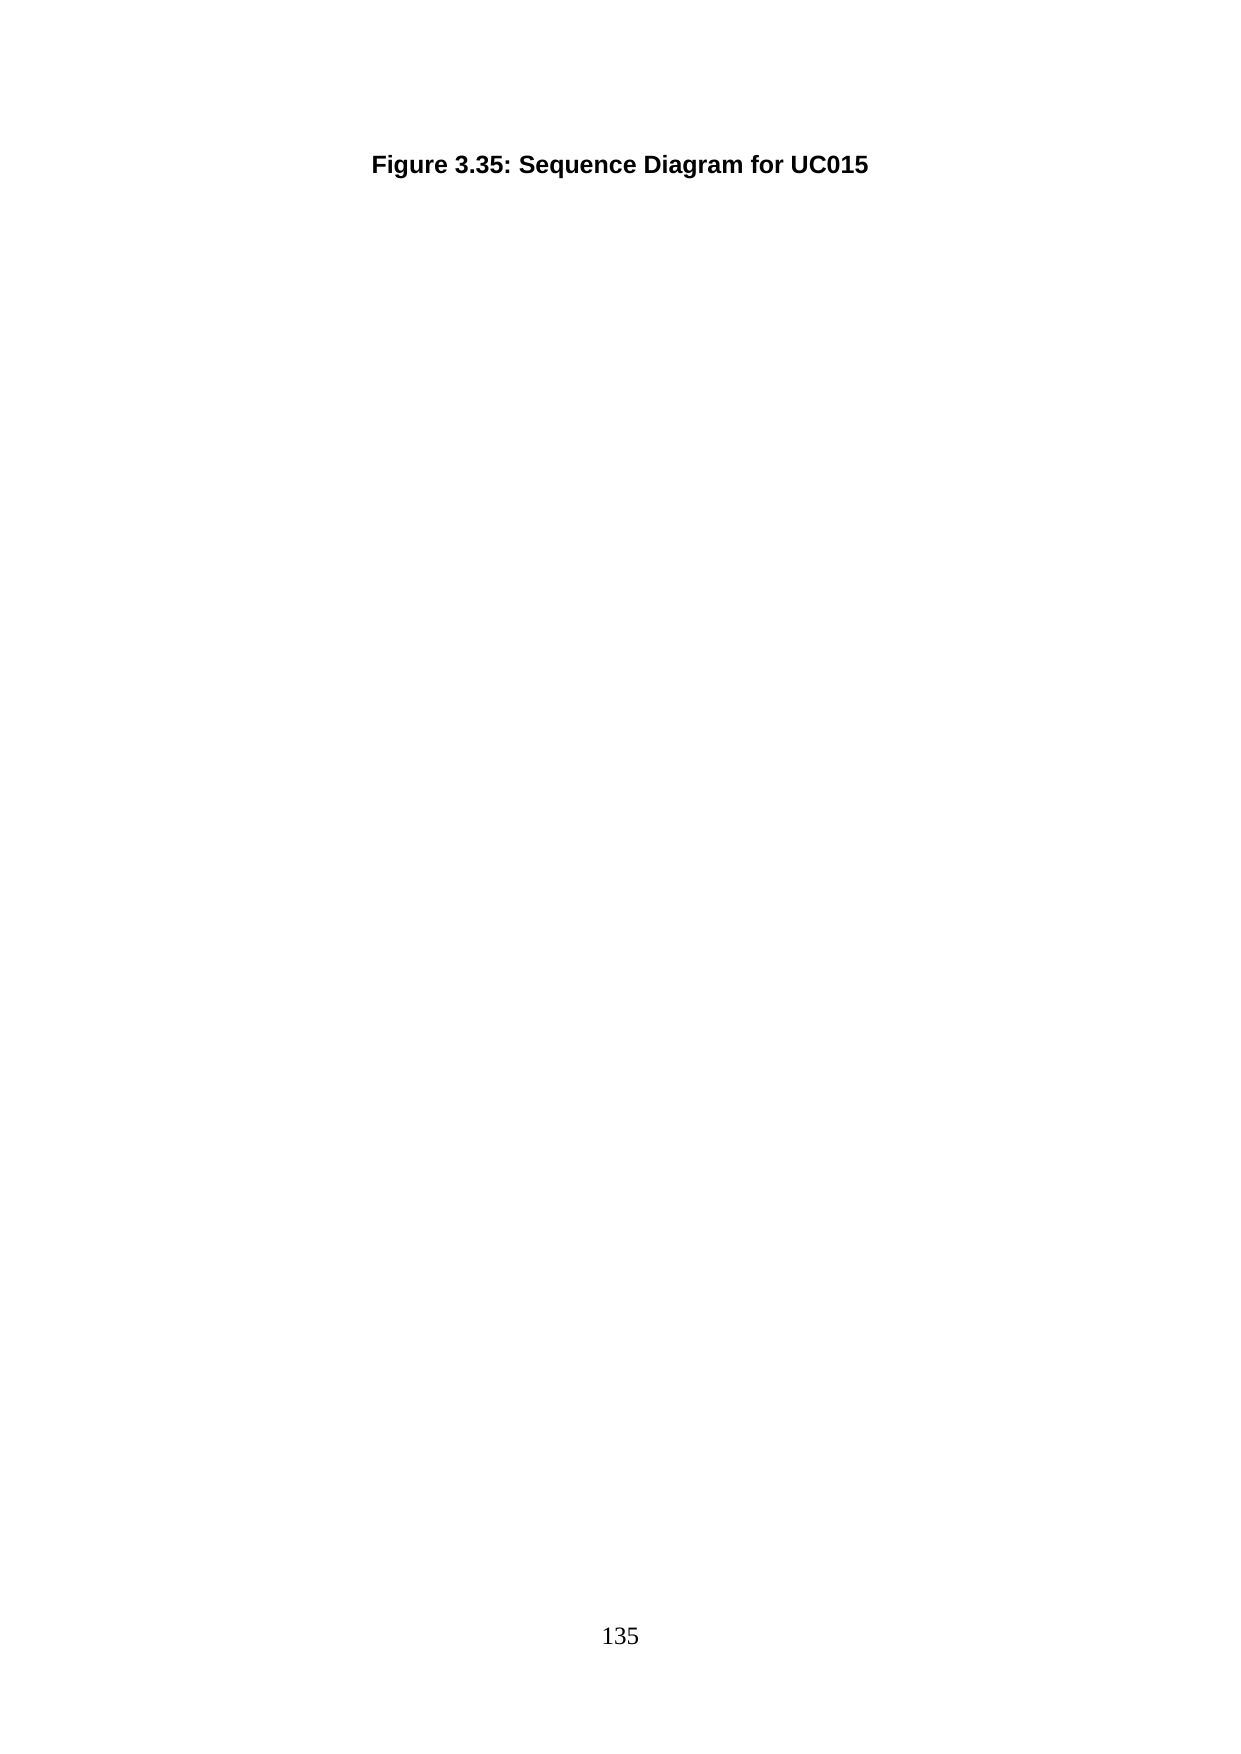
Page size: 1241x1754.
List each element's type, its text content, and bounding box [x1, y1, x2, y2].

list Figure 3.35: Sequence Diagram for UC015 [150, 150, 1090, 179]
